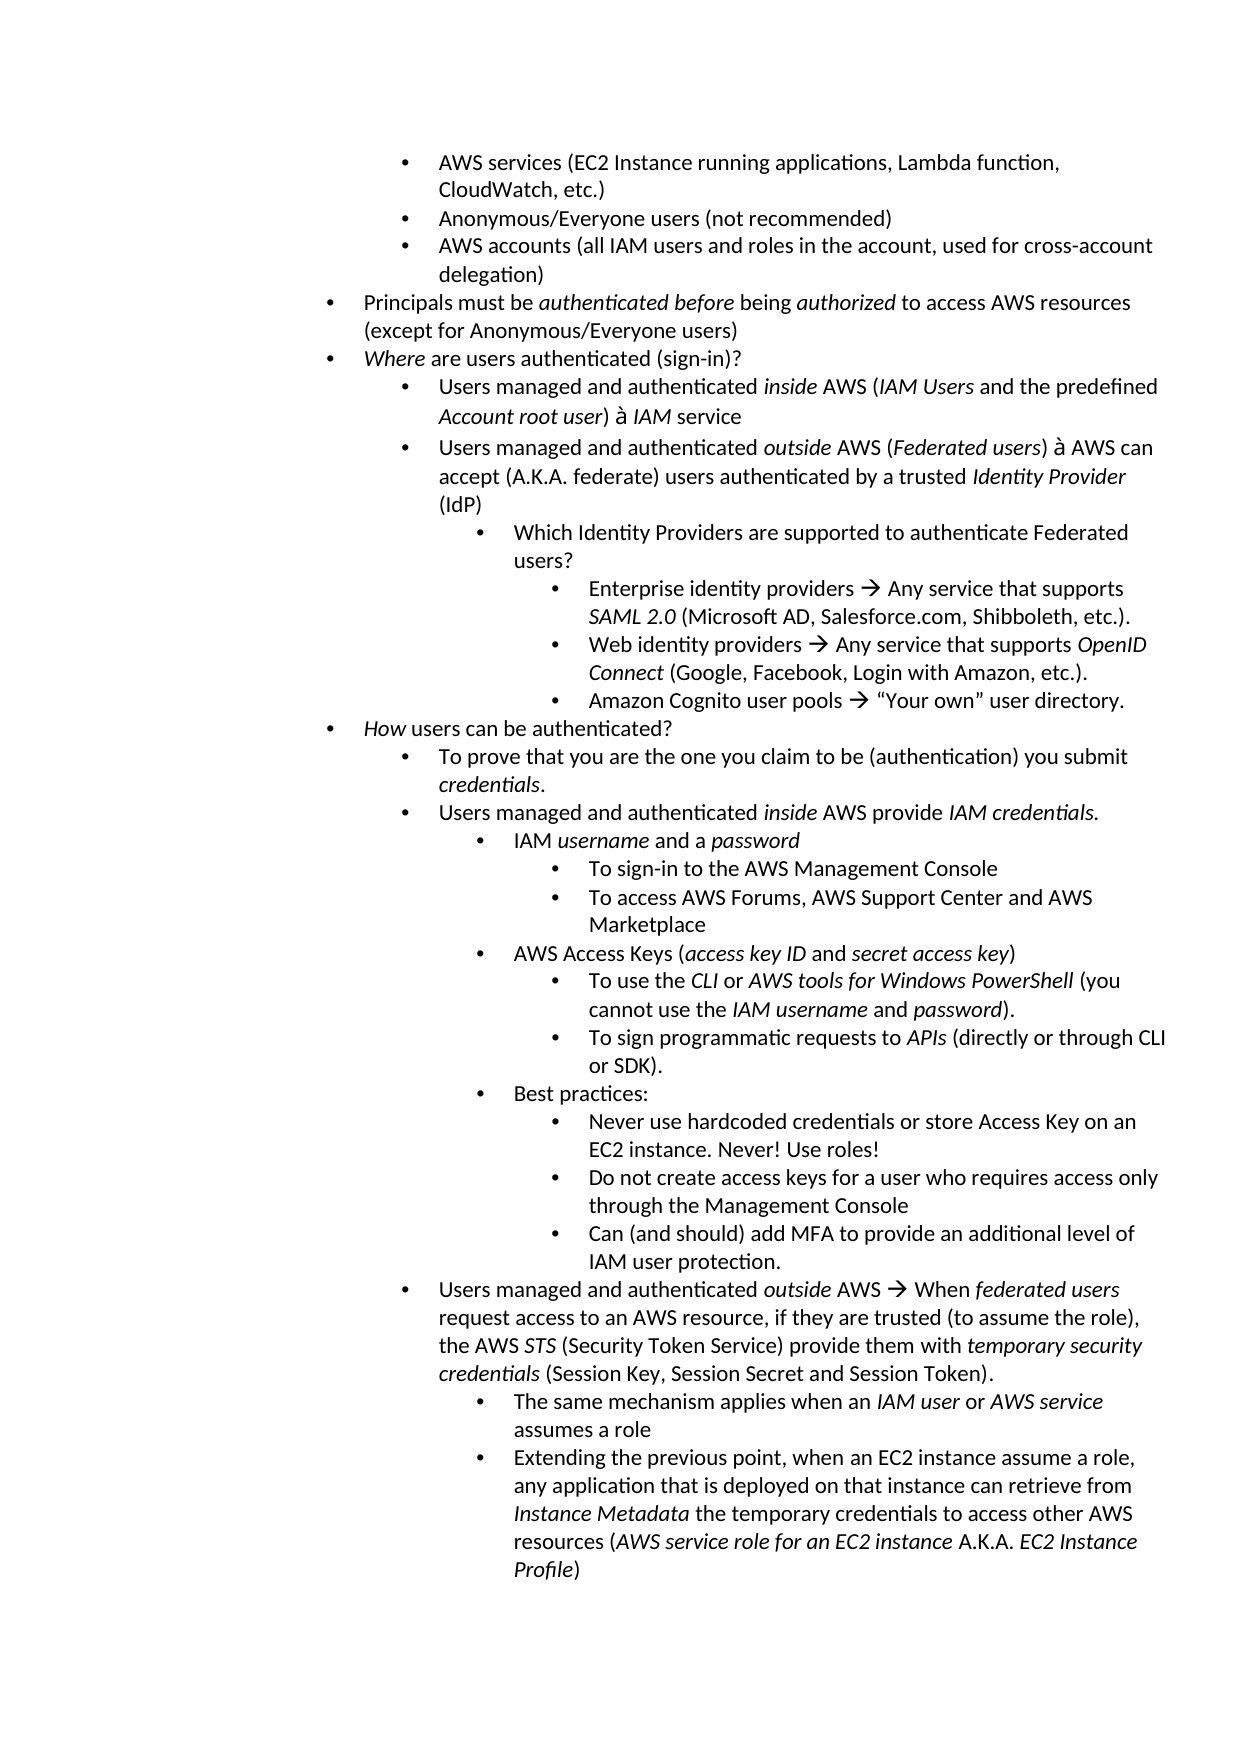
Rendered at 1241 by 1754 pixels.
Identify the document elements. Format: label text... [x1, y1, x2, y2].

list Web identity providers Any service that supports OpenID Connect (Google, Facebook, Login with Amazon, etc.). [551, 630, 1167, 686]
list Anonymous/Everyone users (not recommended) [401, 204, 1167, 232]
list Best practices: [476, 1079, 1167, 1107]
list AWS services (EC2 Instance running applications, Lambda function, CloudWatch, etc.) [401, 148, 1167, 204]
list Users managed and authenticated outside AWS When federated users request access to an AWS resource, if they are trusted (to assume the role), the AWS STS (Security Token Service) provide them with temporary security credentials (Session Key, Session Secret and Session Token). [401, 1275, 1167, 1387]
list To access AWS Forums, AWS Support Center and AWS Marketplace [551, 883, 1167, 939]
list Where are users authenticated (sign-in)? [326, 344, 1167, 372]
list Do not create access keys for a user who requires access only through the Management Console [551, 1163, 1167, 1219]
list To prove that you are the one you claim to be (authentication) you submit credentials. [401, 742, 1167, 798]
list AWS Access Keys (access key ID and secret access key) [476, 939, 1167, 967]
list Amazon Cognito user pools “Your own” user directory. [551, 686, 1167, 714]
list Never use hardcoded credentials or store Access Key on an EC2 instance. Never! Use roles! [551, 1107, 1167, 1163]
list Extending the previous point, when an EC2 instance assume a role, any application that is deployed on that instance can retrieve from Instance Metadata the temporary credentials to access other AWS resources (AWS service role for an EC2 instance A.K.A. EC2 Instance Profile) [476, 1443, 1167, 1583]
list Users managed and authenticated inside AWS (IAM Users and the predefined Account root user) à IAM service [401, 372, 1167, 431]
list The same mechanism applies when an IAM user or AWS service assumes a role [476, 1387, 1167, 1443]
list AWS accounts (all IAM users and roles in the account, used for cross-account delegation) [401, 232, 1167, 288]
list Which Identity Providers are supported to authenticate Federated users? [476, 518, 1167, 574]
list How users can be authenticated? [326, 714, 1167, 742]
list Can (and should) add MFA to provide an additional level of IAM user protection. [551, 1219, 1167, 1275]
list Users managed and authenticated inside AWS provide IAM credentials. [401, 798, 1167, 827]
list To sign-in to the AWS Management Console [551, 854, 1167, 883]
list IAM username and a password [476, 827, 1167, 854]
list Principals must be authenticated before being authorized to access AWS resources (except for Anonymous/Everyone users) [326, 288, 1167, 344]
list To sign programmatic requests to APIs (directly or through CLI or SDK). [551, 1023, 1167, 1079]
list Users managed and authenticated outside AWS (Federated users) à AWS can accept (A.K.A. federate) users authenticated by a trusted Identity Provider (IdP) [401, 431, 1167, 518]
list To use the CLI or AWS tools for Windows PowerShell (you cannot use the IAM username and password). [551, 967, 1167, 1023]
list Enterprise identity providers Any service that supports SAML 2.0 (Microsoft AD, Salesforce.com, Shibboleth, etc.). [551, 574, 1167, 630]
